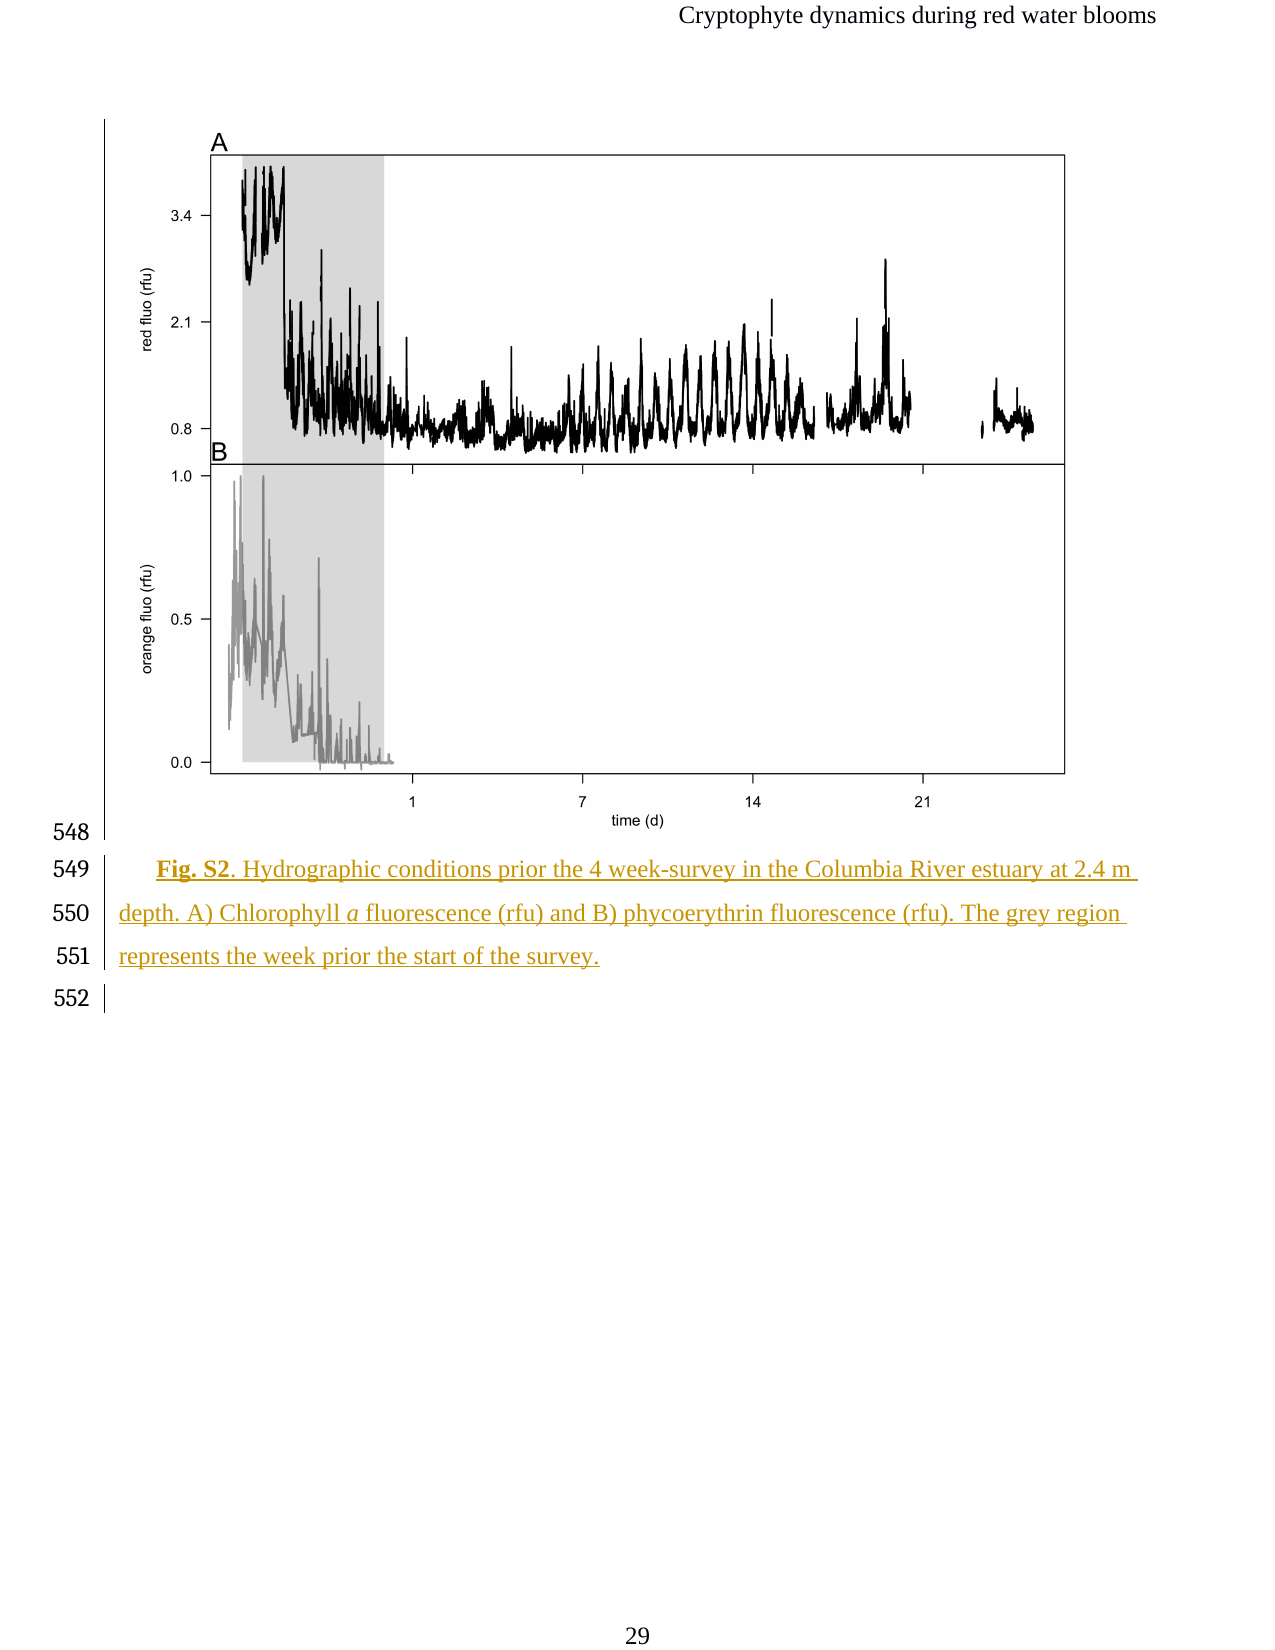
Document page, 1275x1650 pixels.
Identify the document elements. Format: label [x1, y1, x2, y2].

picture [118, 118, 1157, 841]
